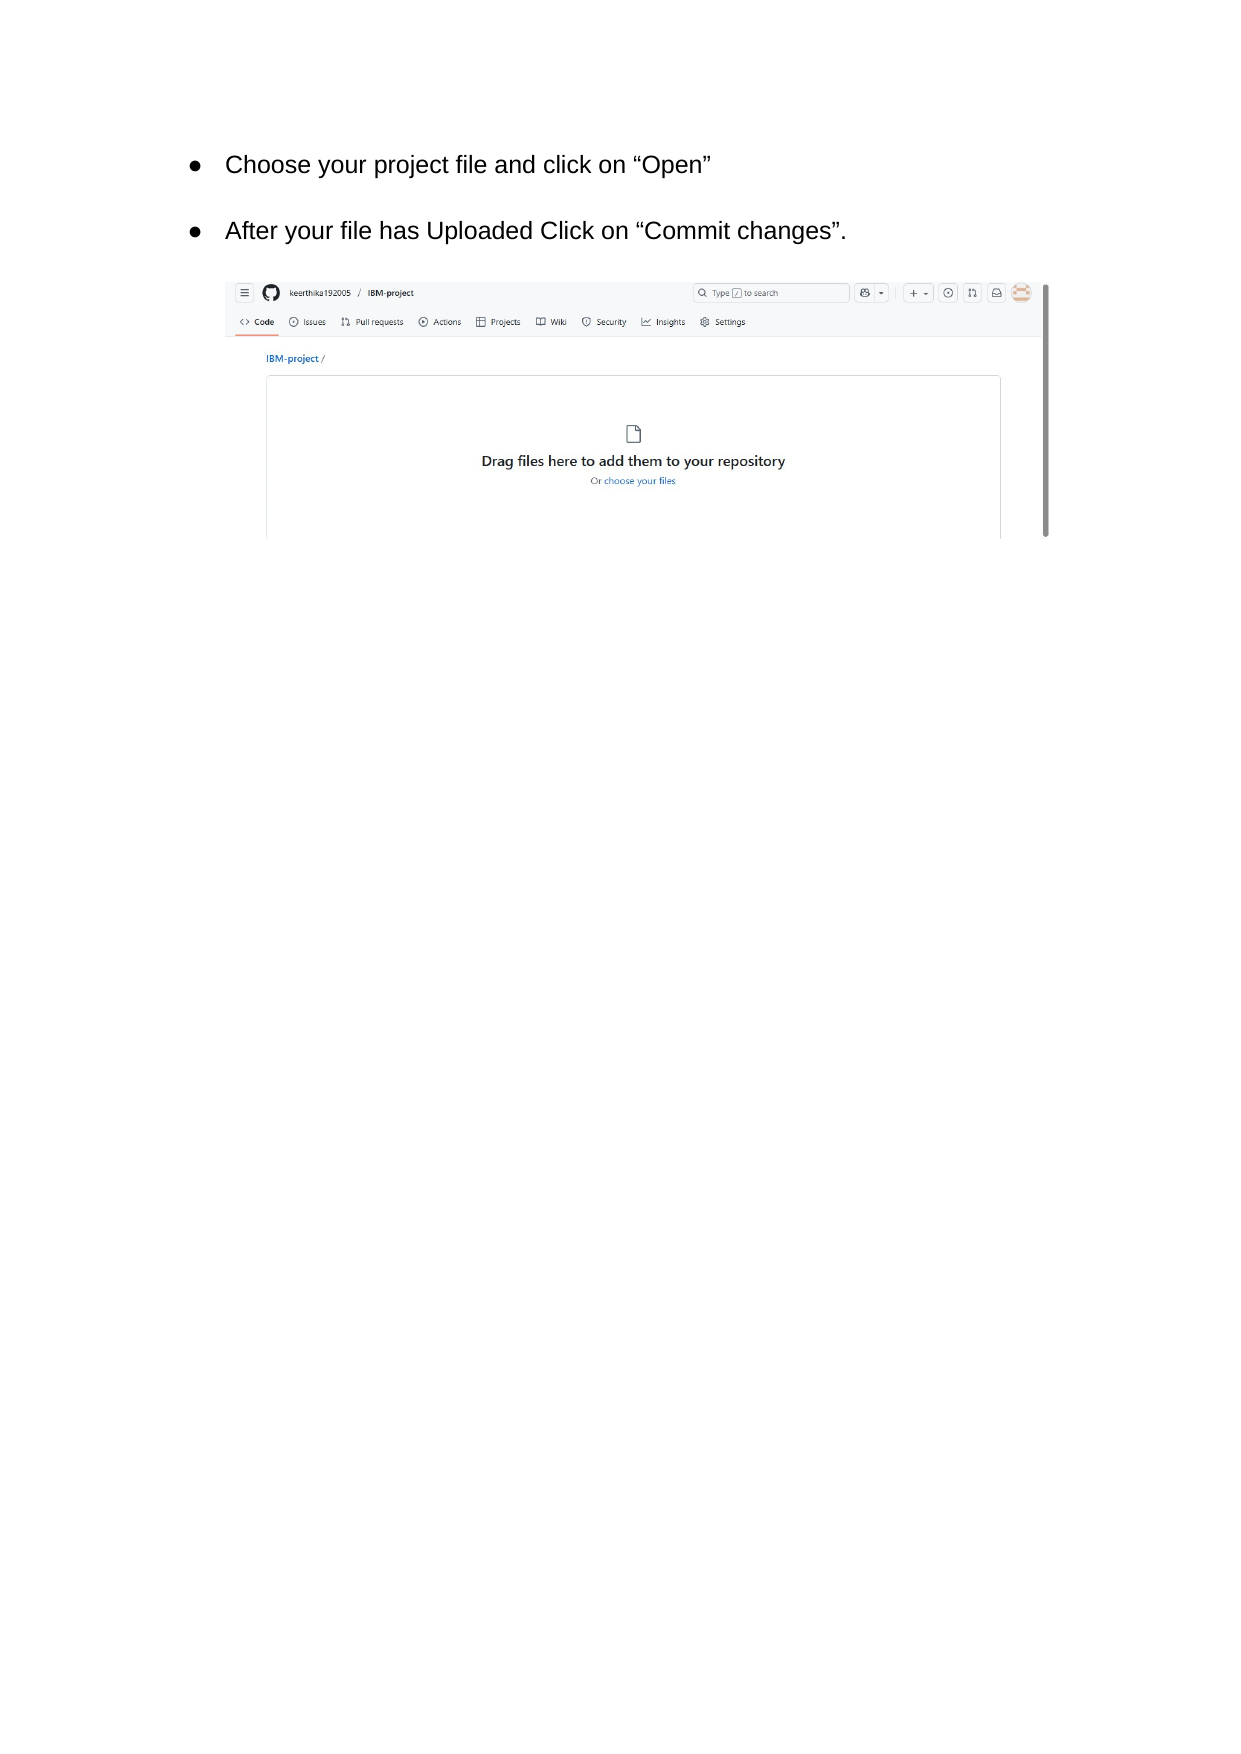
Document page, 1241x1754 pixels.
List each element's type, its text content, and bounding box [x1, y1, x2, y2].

picture [225, 282, 1050, 539]
list After your file has Uploaded Click on “Commit changes”. [187, 216, 974, 245]
list Choose your project file and click on “Open” [187, 150, 974, 179]
